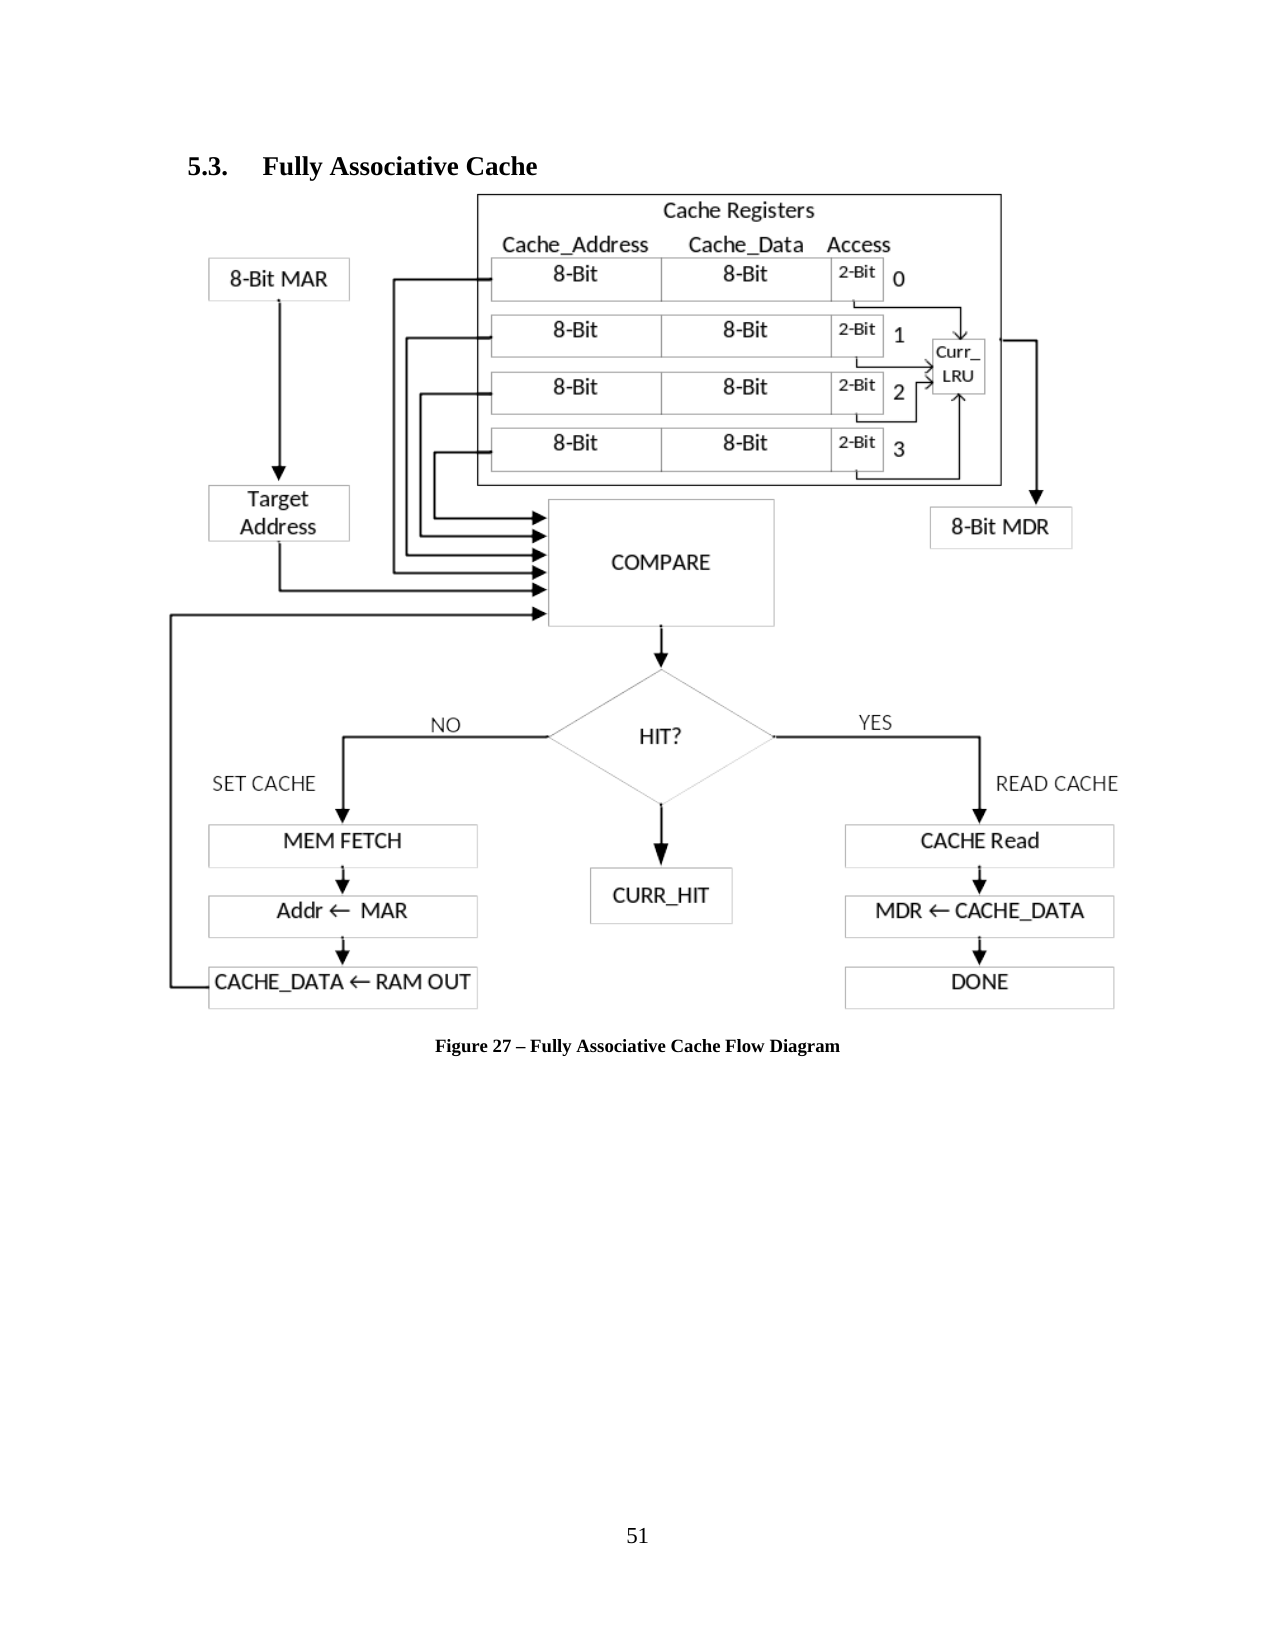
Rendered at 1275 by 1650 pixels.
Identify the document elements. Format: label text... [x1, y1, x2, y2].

text Figure – Fully Associative Cache Flow Diagram [150, 1035, 1125, 1057]
subtitle Fully Associative Cache [187, 150, 1125, 181]
